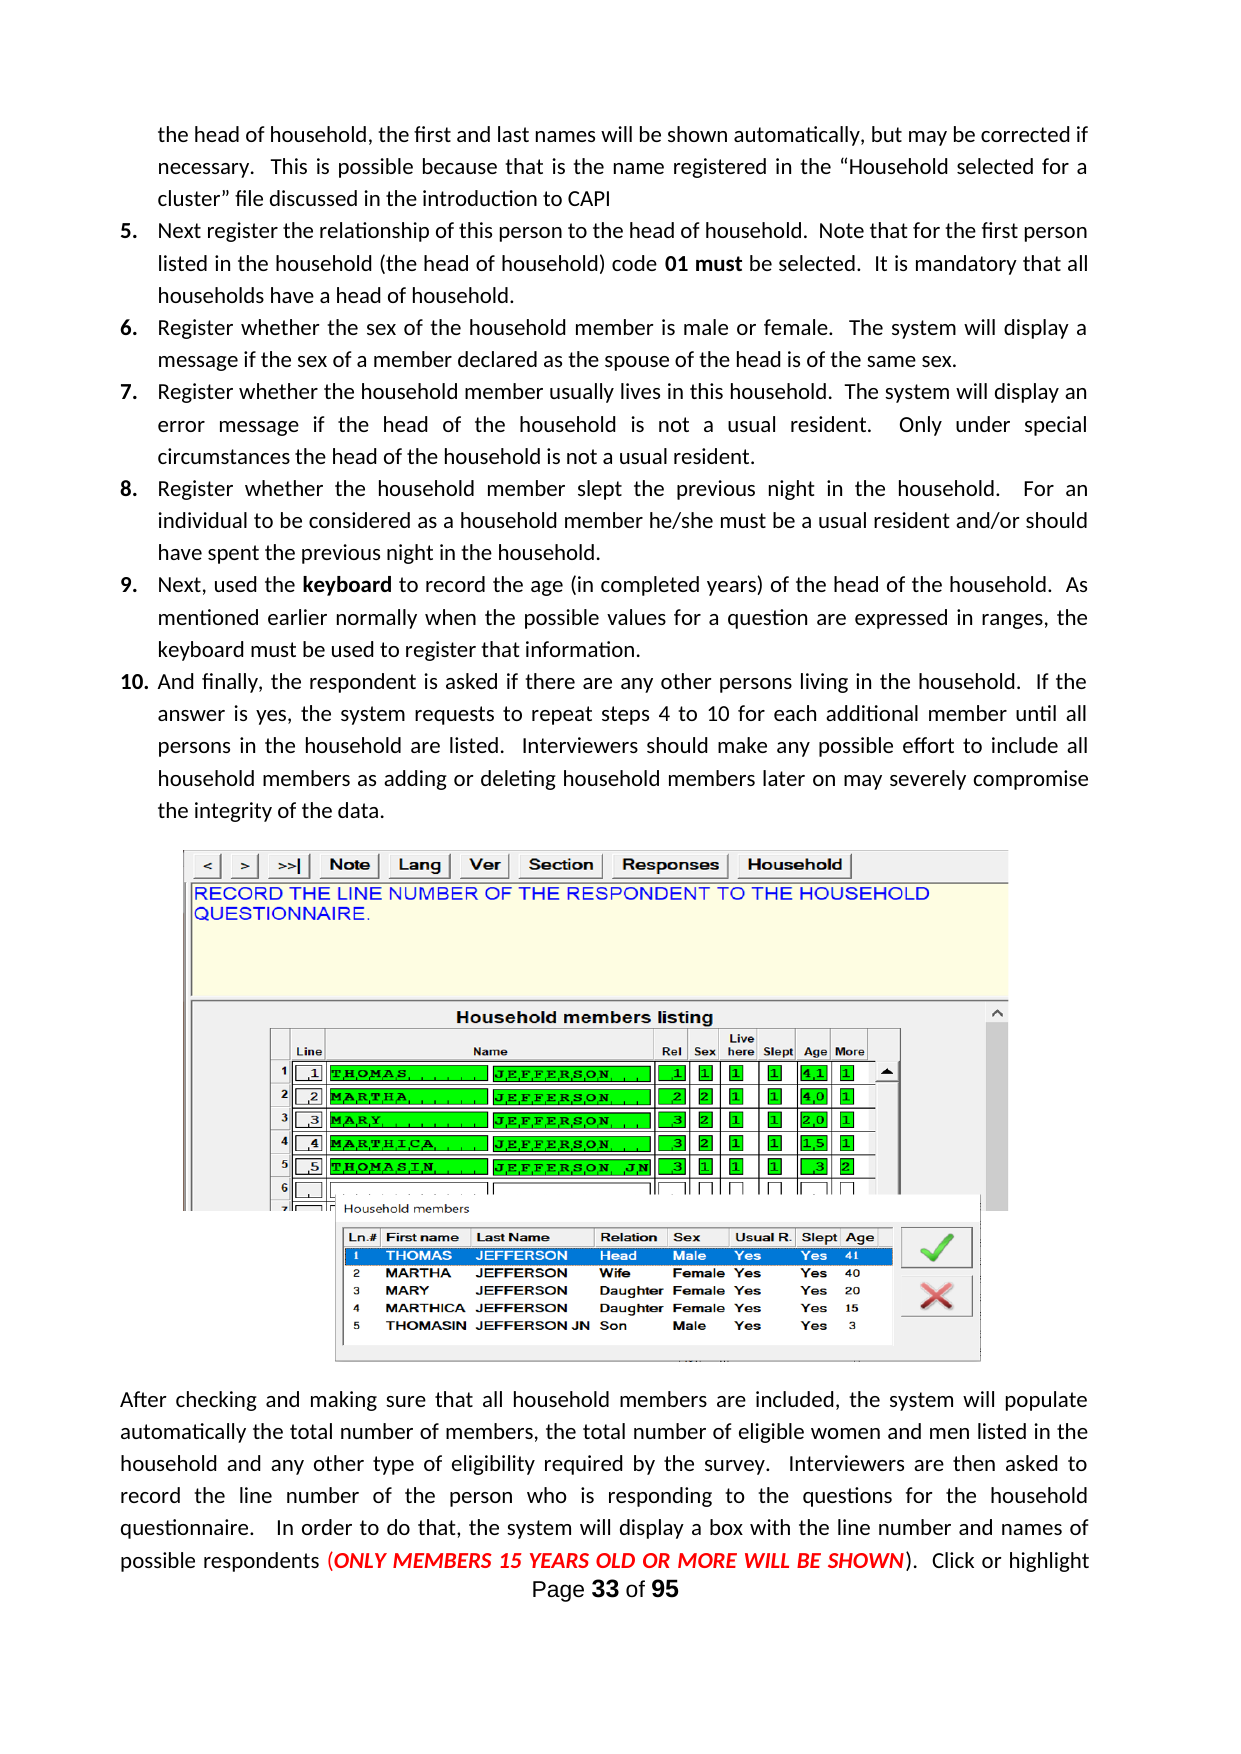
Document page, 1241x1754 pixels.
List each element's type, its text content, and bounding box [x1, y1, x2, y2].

picture [181, 848, 1009, 1363]
list Next, used the keyboard to record the age (in completed years) of the head of the household. As mentioned earlier normally when the possible values for a question are expressed in ranges, the keyboard must be used to register that information. [120, 571, 1090, 663]
list Register whether the household member slept the previous night in the household. For an individual to be considered as a household member he/she must be a usual resident and/or should have spent the previous night in the household. [120, 474, 1090, 566]
list Register whether the household member usually lives in this household. The system will display an error message if the head of the household is not a usual resident. Only under special circumstances the head of the household is not a usual resident. [120, 377, 1090, 470]
list Register whether the sex of the household member is male or female. The system will display a message if the sex of a member declared as the spouse of the head is of the same sex. [120, 313, 1090, 373]
list And finally, the respondent is asked if there are any other persons living in the household. If the answer is yes, the system requests to repeat steps 4 to 10 for each additional member until all persons in the household are listed. Interviewers should make any possible effort to include all household members as adding or deleting household members later on may severely compromise the integrity of the data. [120, 667, 1090, 824]
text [120, 1385, 1090, 1574]
list Next register the relationship of this person to the head of household. Note that for the first person listed in the household (the head of household) code 01 must be selected. It is mandatory that all households have a head of household. [120, 217, 1090, 309]
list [120, 120, 1090, 212]
